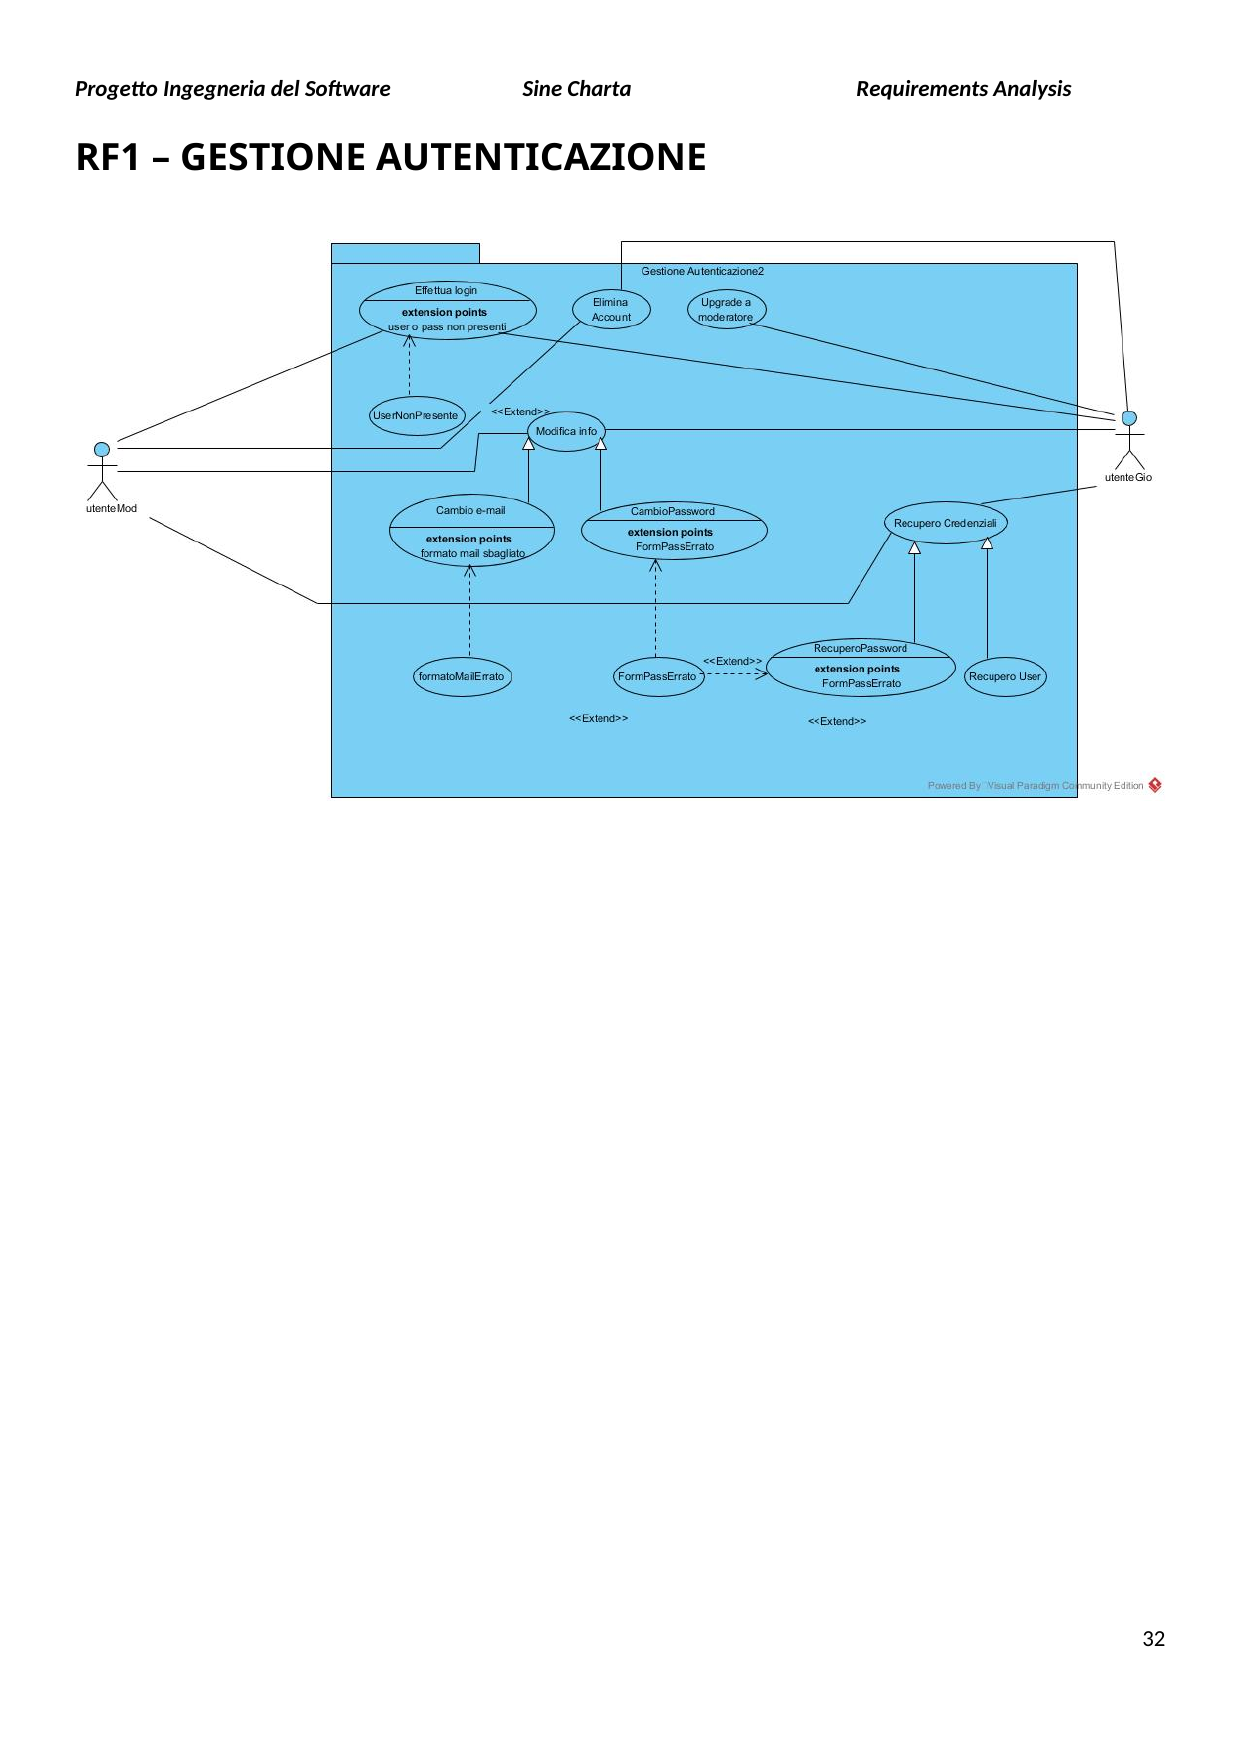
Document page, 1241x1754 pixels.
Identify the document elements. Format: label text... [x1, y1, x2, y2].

text RF1 – GESTIONE AUTENTICAZIONE [75, 130, 1165, 181]
picture [76, 239, 1166, 801]
